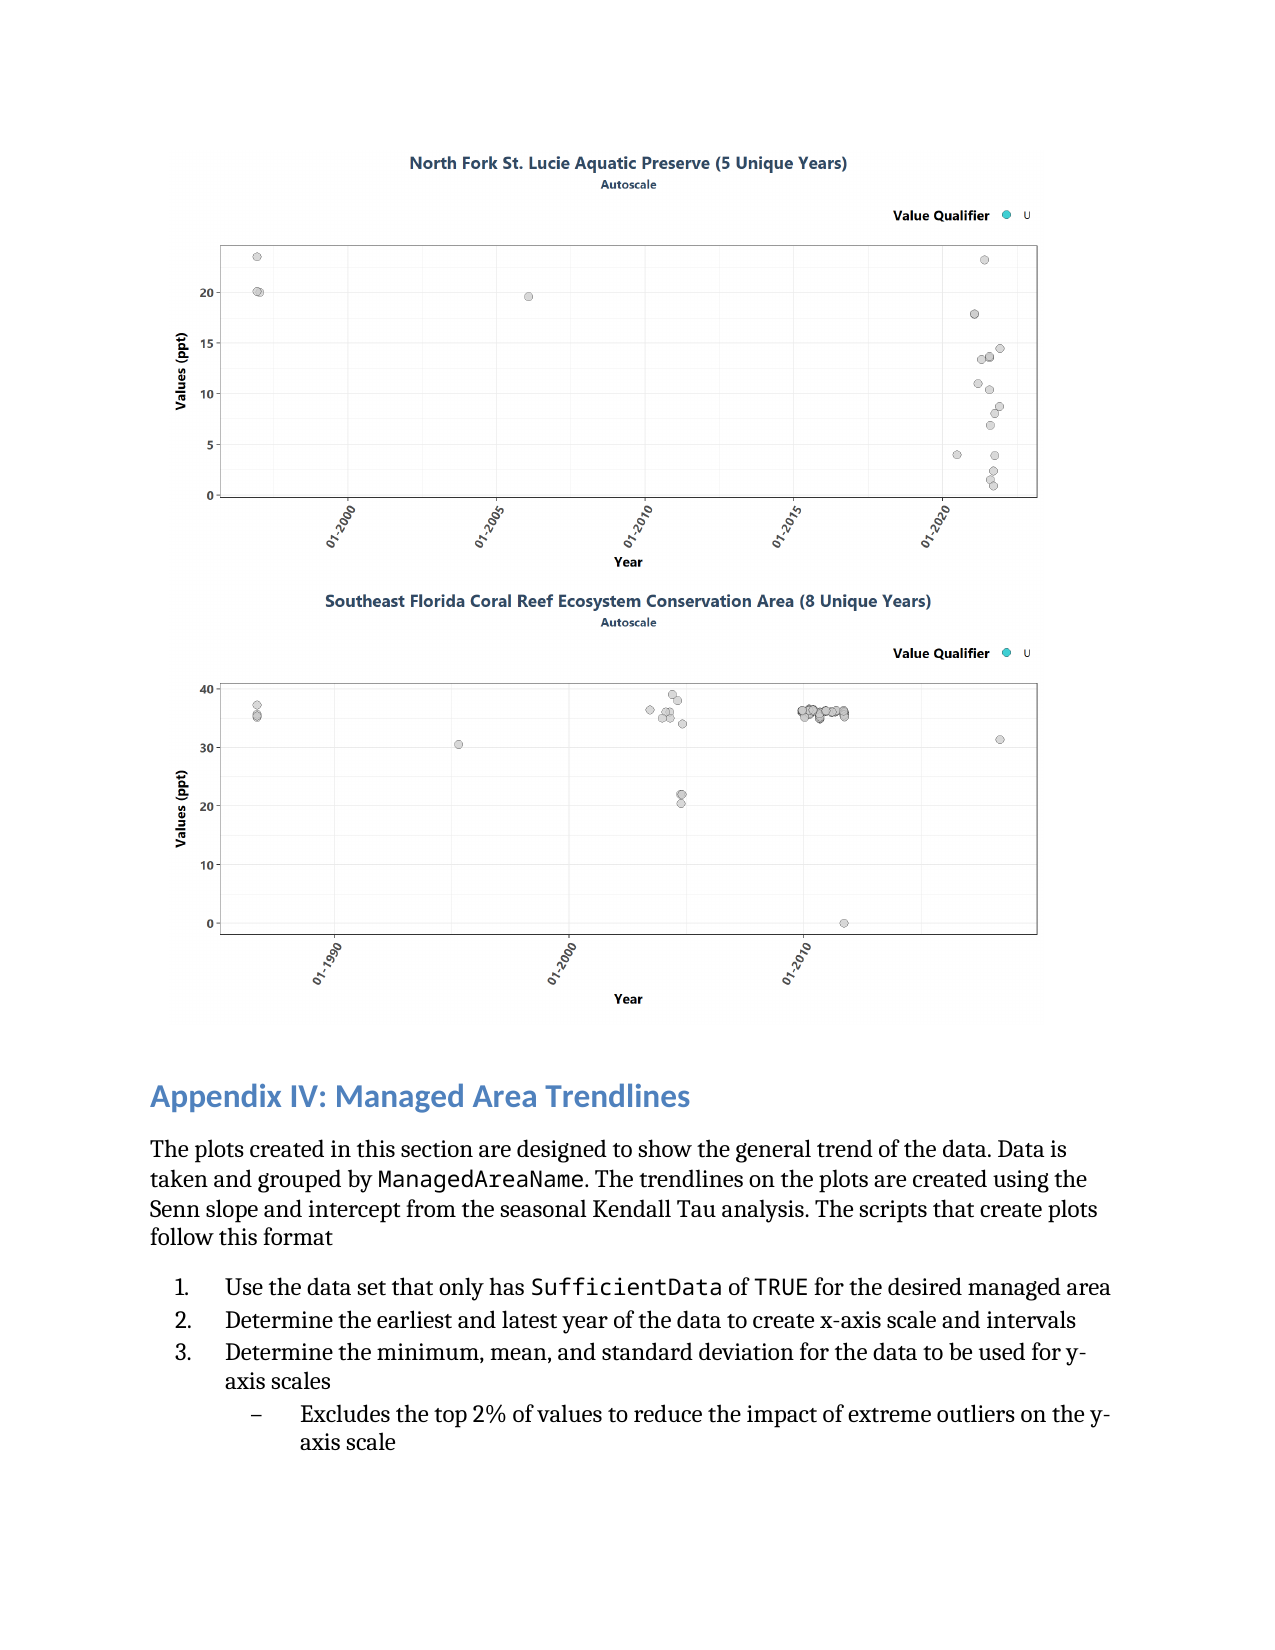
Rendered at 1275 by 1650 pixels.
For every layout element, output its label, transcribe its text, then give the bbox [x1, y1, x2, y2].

picture [168, 150, 1044, 1025]
list Determine the earliest and latest year of the data to create x-axis scale and intervals [175, 1306, 1125, 1334]
list Determine the minimum, mean, and standard deviation for the data to be used for y-axis scales [175, 1338, 1125, 1396]
list Use the data set that only has SufficientData of TRUE for the desired managed area [175, 1271, 1125, 1302]
list Excludes the top 2% of values to reduce the impact of extreme outliers on the y-axis scale [250, 1399, 1125, 1457]
text The plots created in this section are designed to show the general trend of the data. Data is taken and grouped by ManagedAreaName. The trendlines on the plots are created using the Senn slope and intercept from the seasonal Kendall Tau analysis. The scripts that create plots follow this format [150, 1134, 1125, 1252]
subtitle Appendix IV: Managed Area Trendlines [150, 1075, 1125, 1116]
